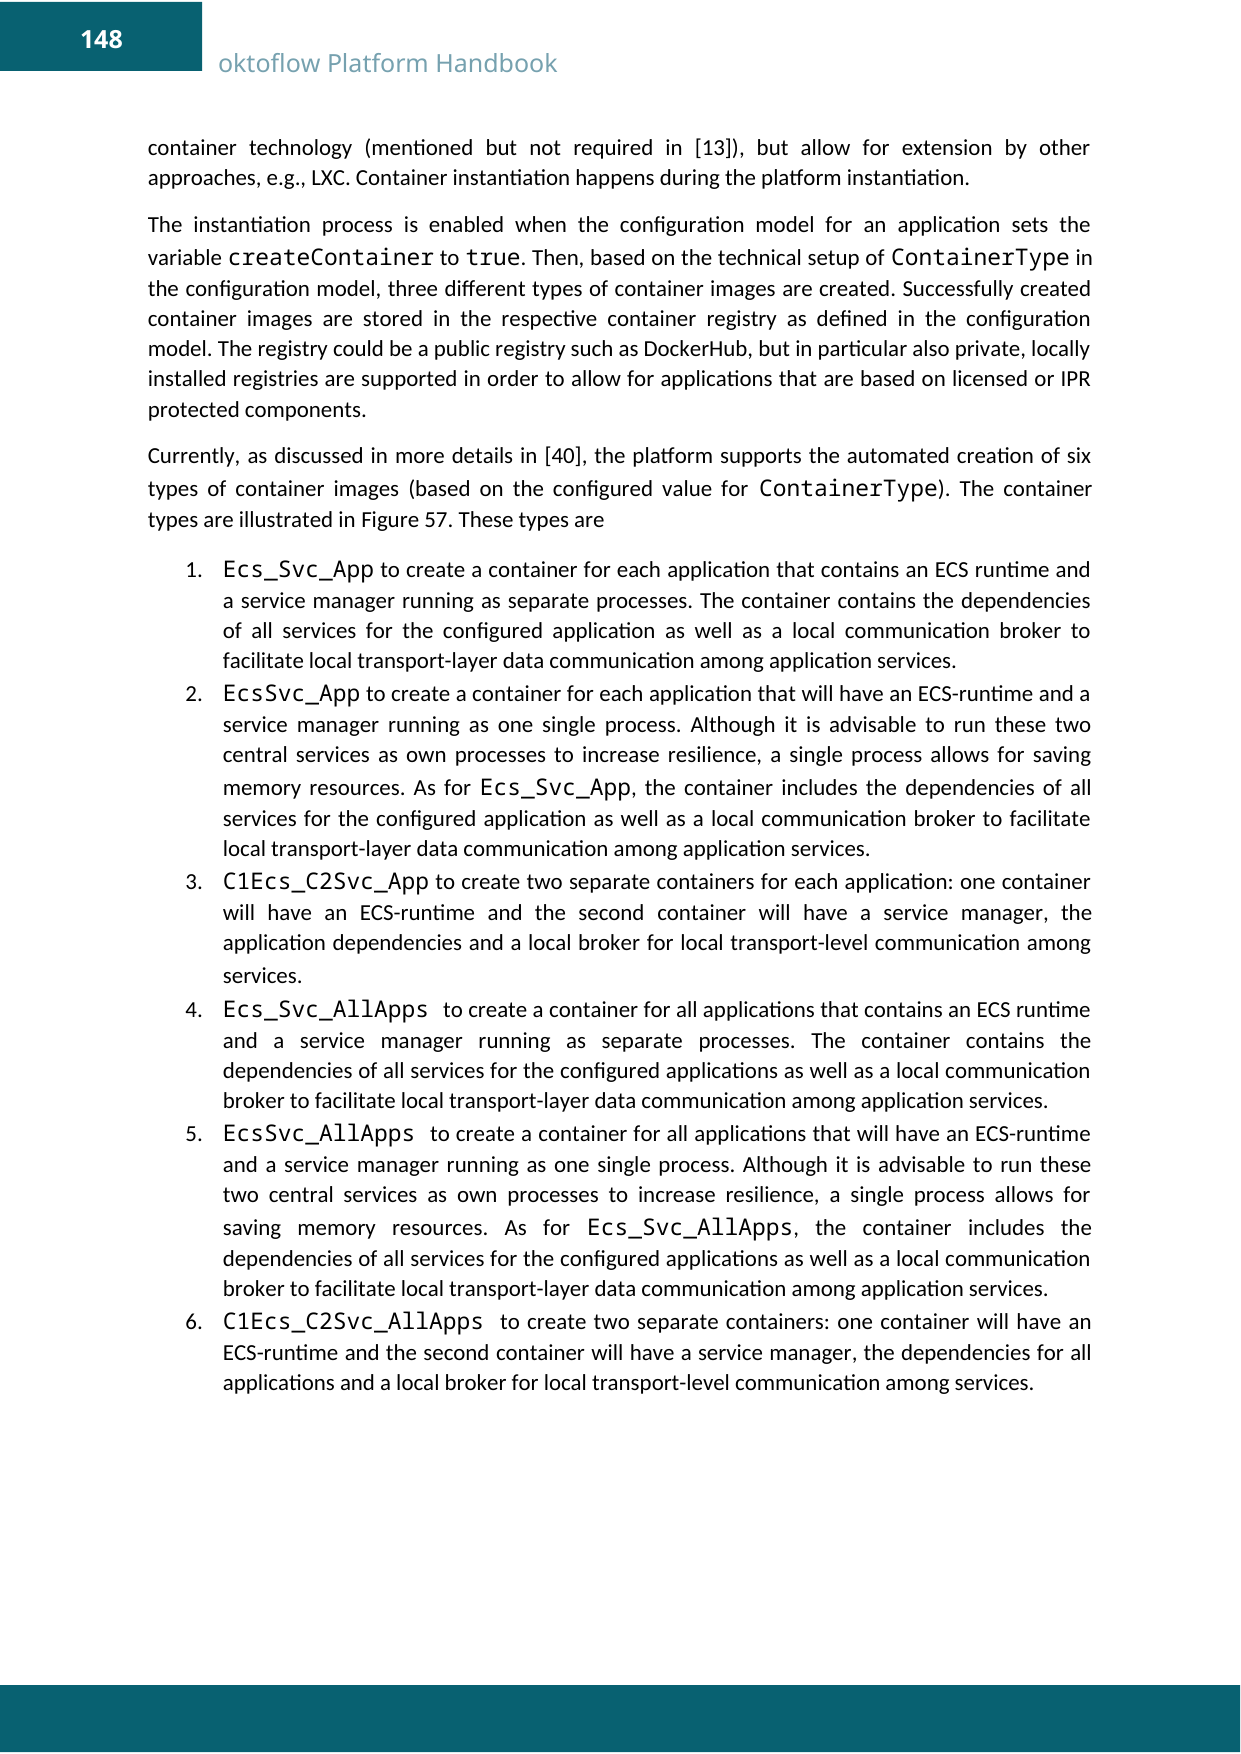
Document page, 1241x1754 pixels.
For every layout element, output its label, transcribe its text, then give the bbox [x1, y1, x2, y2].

text The instantiation process is enabled when the configuration model for an application sets the variable createContainer to true. Then, based on the technical setup of ContainerType in the configuration model, three different types of container images are created. Successfully created container images are stored in the respective container registry as defined in the configuration model. The registry could be a public registry such as DockerHub, but in particular also private, locally installed registries are supported in order to allow for applications that are based on licensed or IPR protected components. [148, 210, 1093, 423]
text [148, 133, 1093, 191]
list Ecs_Svc_AllApps to create a container for all applications that contains an ECS runtime and a service manager running as separate processes. The container contains the dependencies of all services for the configured applications as well as a local communication broker to facilitate local transport-layer data communication among application services. [185, 992, 1093, 1114]
list C1Ecs_C2Svc_AllApps to create two separate containers: one container will have an ECS-runtime and the second container will have a service manager, the dependencies for all applications and a local broker for local transport-level communication among services. [185, 1304, 1093, 1396]
list C1Ecs_C2Svc_App to create two separate containers for each application: one container will have an ECS-runtime and the second container will have a service manager, the application dependencies and a local broker for local transport-level communication among services. [185, 864, 1093, 990]
list EcsSvc_App to create a container for each application that will have an ECS-runtime and a service manager running as one single process. Although it is advisable to run these two central services as own processes to increase resilience, a single process allows for saving memory resources. As for Ecs_Svc_App, the container includes the dependencies of all services for the configured application as well as a local communication broker to facilitate local transport-layer data communication among application services. [185, 677, 1093, 862]
text Currently, as discussed in more details in [40], the platform supports the automated creation of six types of container images (based on the configured value for ContainerType). The container types are illustrated in Figure 57. These types are [148, 442, 1093, 534]
list EcsSvc_AllApps to create a container for all applications that will have an ECS-runtime and a service manager running as one single process. Although it is advisable to run these two central services as own processes to increase resilience, a single process allows for saving memory resources. As for Ecs_Svc_AllApps, the container includes the dependencies of all services for the configured applications as well as a local communication broker to facilitate local transport-layer data communication among application services. [185, 1117, 1093, 1302]
list Ecs_Svc_App to create a container for each application that contains an ECS runtime and a service manager running as separate processes. The container contains the dependencies of all services for the configured application as well as a local communication broker to facilitate local transport-layer data communication among application services. [185, 552, 1093, 674]
